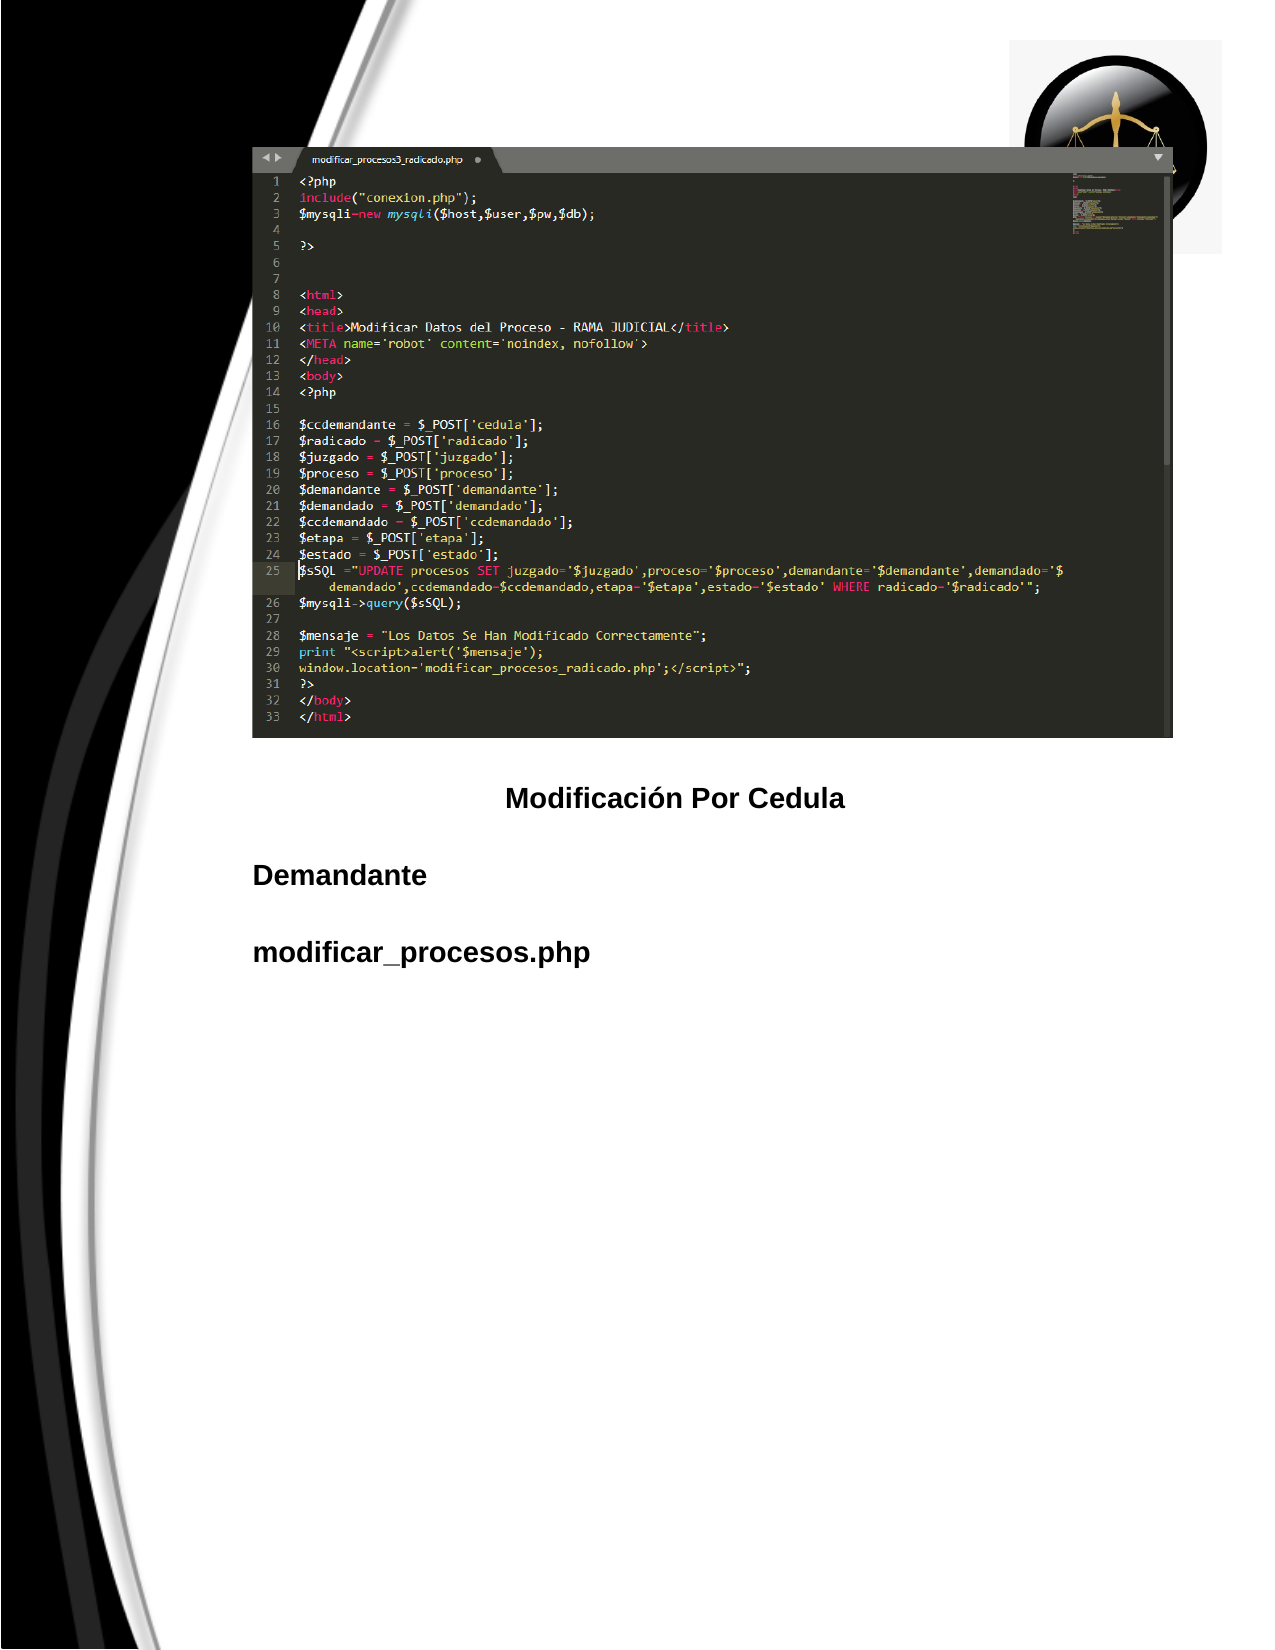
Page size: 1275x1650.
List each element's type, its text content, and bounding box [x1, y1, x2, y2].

picture [3, 0, 1222, 1650]
list modificar_procesos.php [252, 935, 1098, 969]
list Demandante [252, 858, 1098, 892]
list Modificación Por Cedula [252, 781, 1098, 815]
